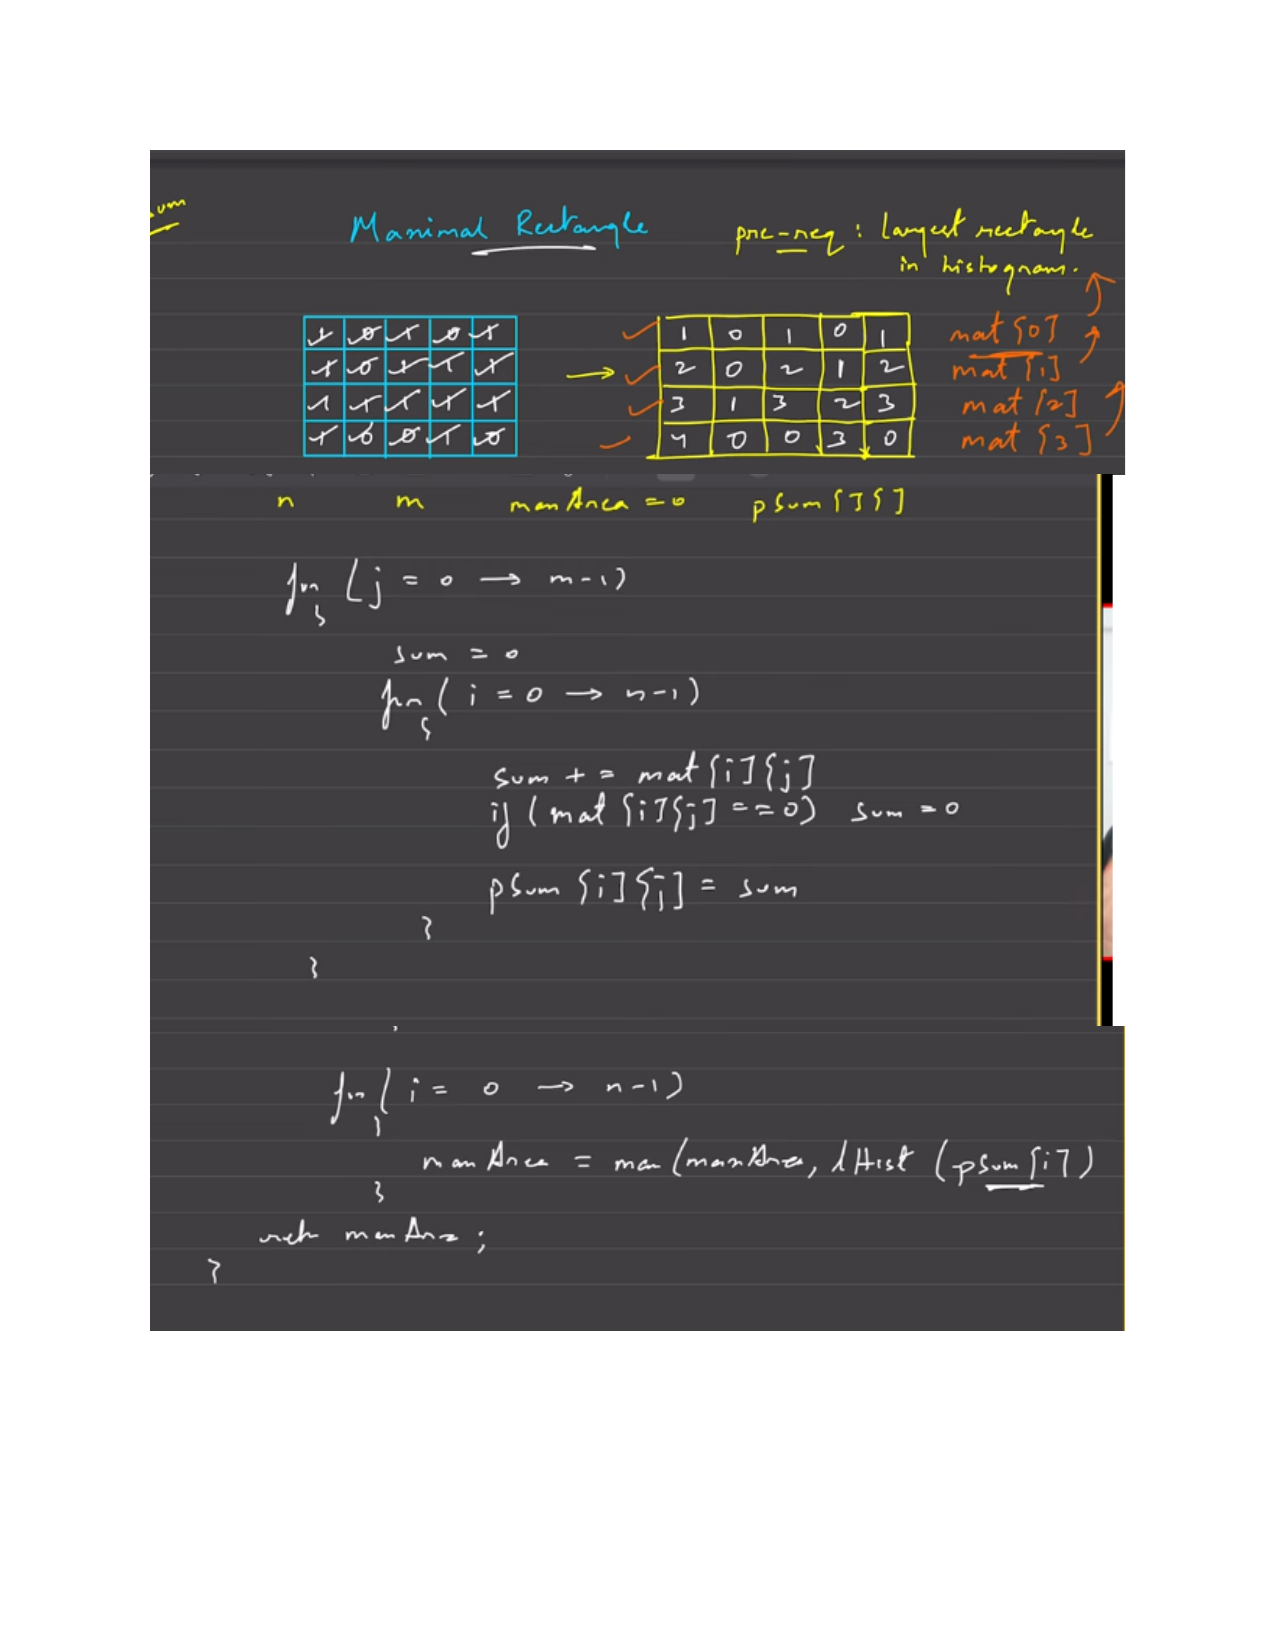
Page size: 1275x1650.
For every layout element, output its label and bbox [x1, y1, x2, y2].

picture [150, 150, 1125, 1331]
